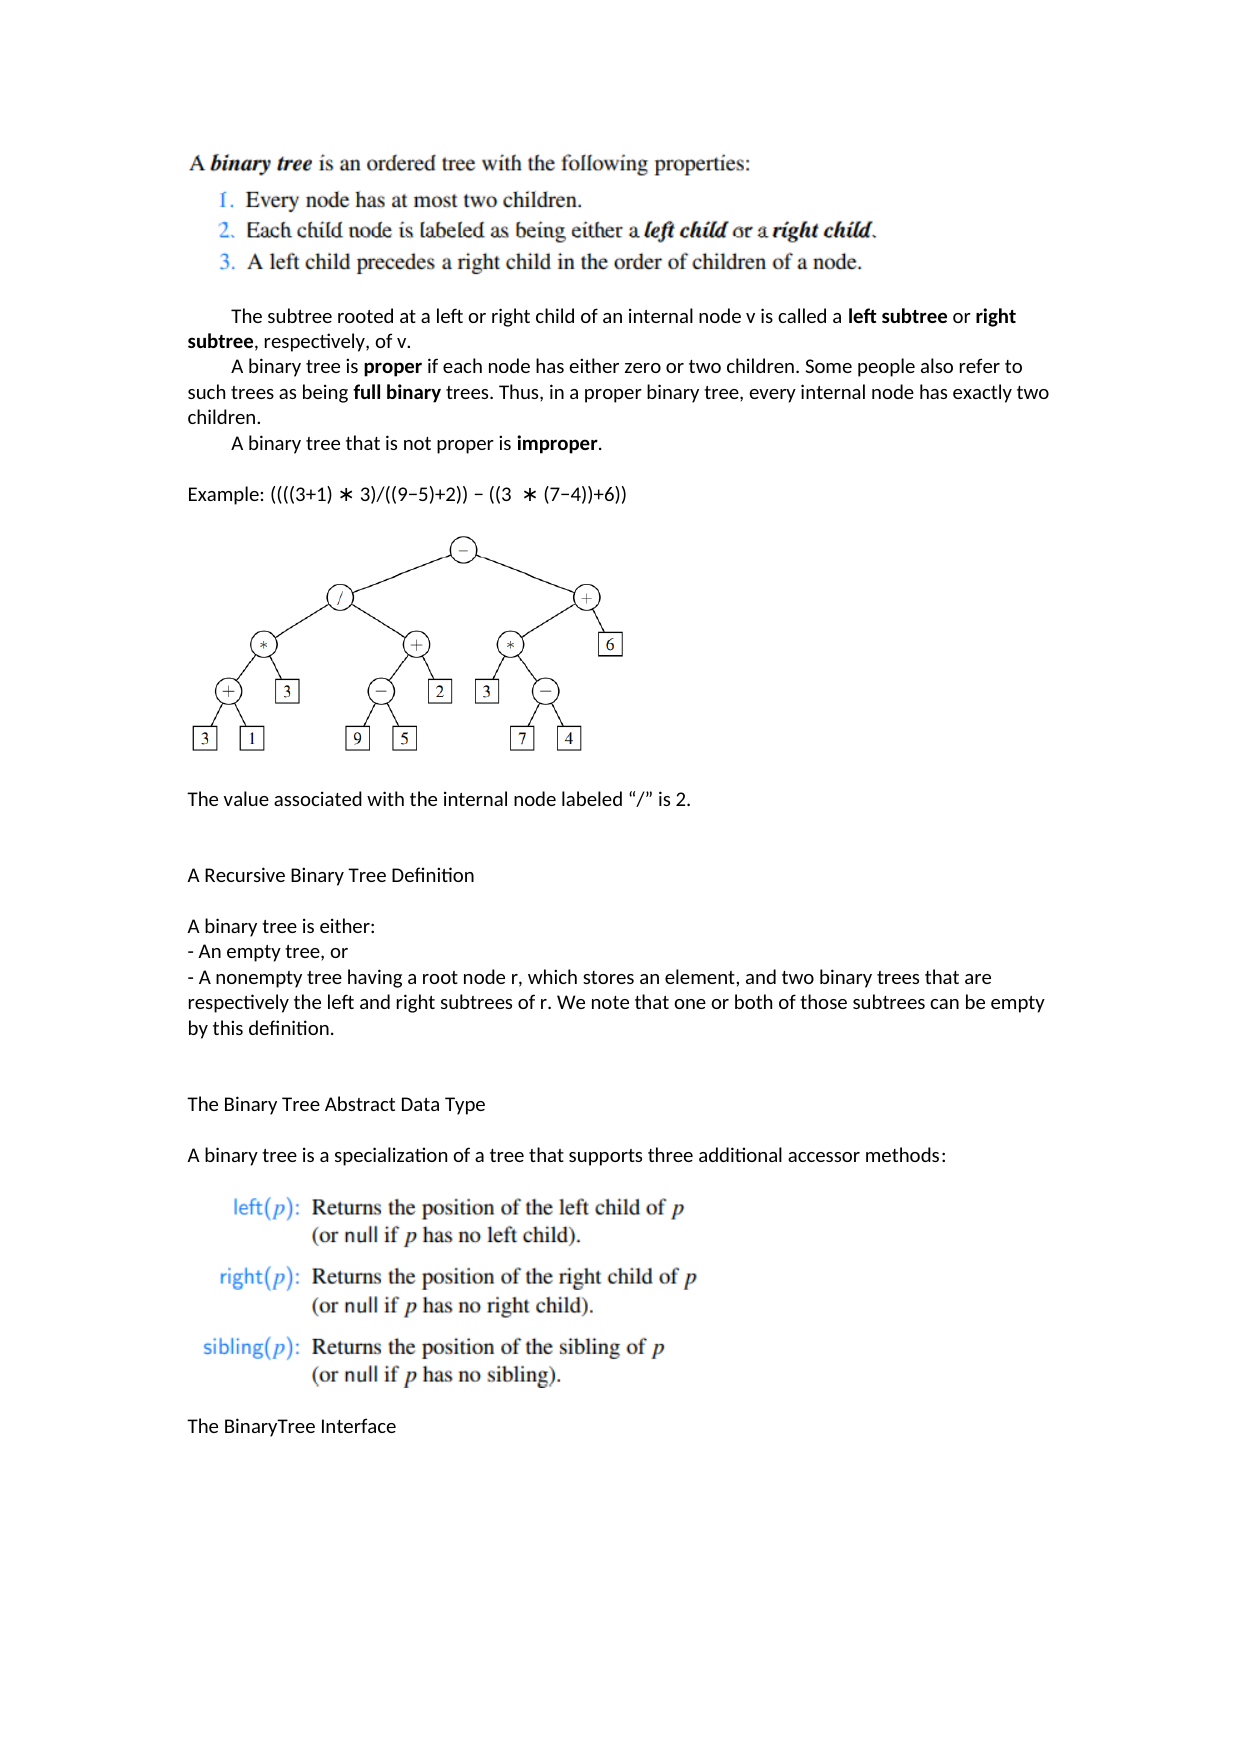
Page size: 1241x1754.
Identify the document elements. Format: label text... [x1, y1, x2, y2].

list Example: ((((3+1) ∗ 3)/((9−5)+2)) − ((3 ∗ (7−4))+6)) [187, 481, 1053, 506]
list A binary tree is either: [187, 913, 1053, 939]
list - A nonempty tree having a root node r, which stores an element, and two binary trees that are respectively the left and right subtrees of r. We note that one or both of those subtrees can be empty by this definition. [187, 964, 1053, 1040]
list A binary tree that is not proper is improper. [187, 430, 1053, 455]
picture [187, 150, 884, 278]
list The subtree rooted at a left or right child of an internal node v is called a left subtree or right subtree, respectively, of v. [187, 303, 1053, 354]
picture [187, 1192, 703, 1388]
list The Binary Tree Abstract Data Type [187, 1091, 1053, 1117]
picture [187, 531, 625, 761]
list The BinaryTree Interface [187, 1413, 1053, 1439]
list A binary tree is a specialization of a tree that supports three additional accessor methods: [187, 1142, 1053, 1167]
list - An empty tree, or [187, 939, 1053, 964]
list A binary tree is proper if each node has either zero or two children. Some people also refer to such trees as being full binary trees. Thus, in a proper binary tree, every internal node has exactly two children. [187, 354, 1053, 430]
list A Recursive Binary Tree Definition [187, 862, 1053, 888]
list The value associated with the internal node labeled “/” is 2. [187, 786, 1053, 812]
